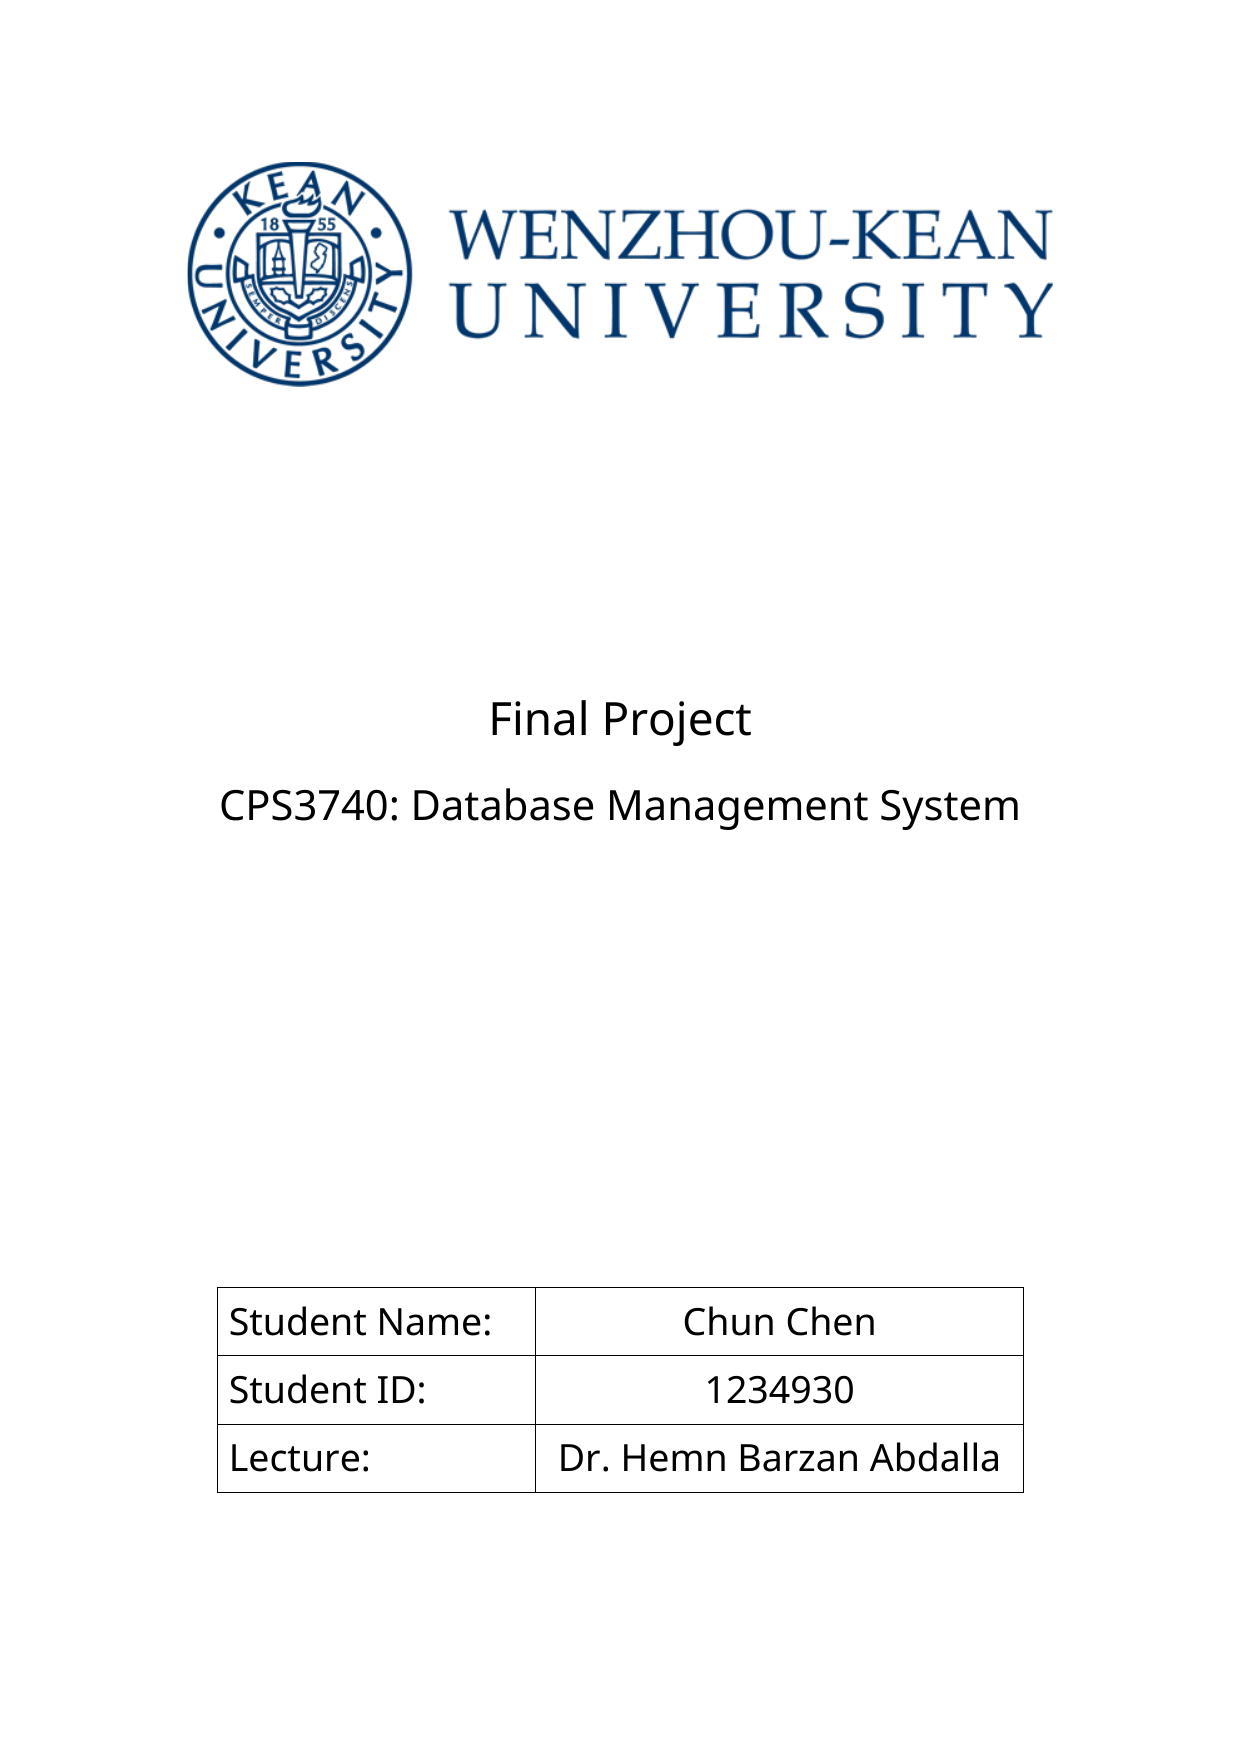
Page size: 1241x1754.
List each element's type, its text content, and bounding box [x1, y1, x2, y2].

text CPS3740: Database Management System [187, 772, 1053, 837]
table_header Student Name: [218, 1288, 535, 1355]
table_cell 1234930 [536, 1356, 1023, 1423]
picture [187, 162, 1053, 387]
text Final Project [187, 685, 1053, 750]
table_header Chun Chen [536, 1288, 1023, 1355]
table_cell Student ID: [218, 1356, 535, 1423]
table_cell Lecture: [218, 1425, 535, 1492]
table_cell Dr. Hemn Barzan Abdalla [536, 1425, 1023, 1492]
